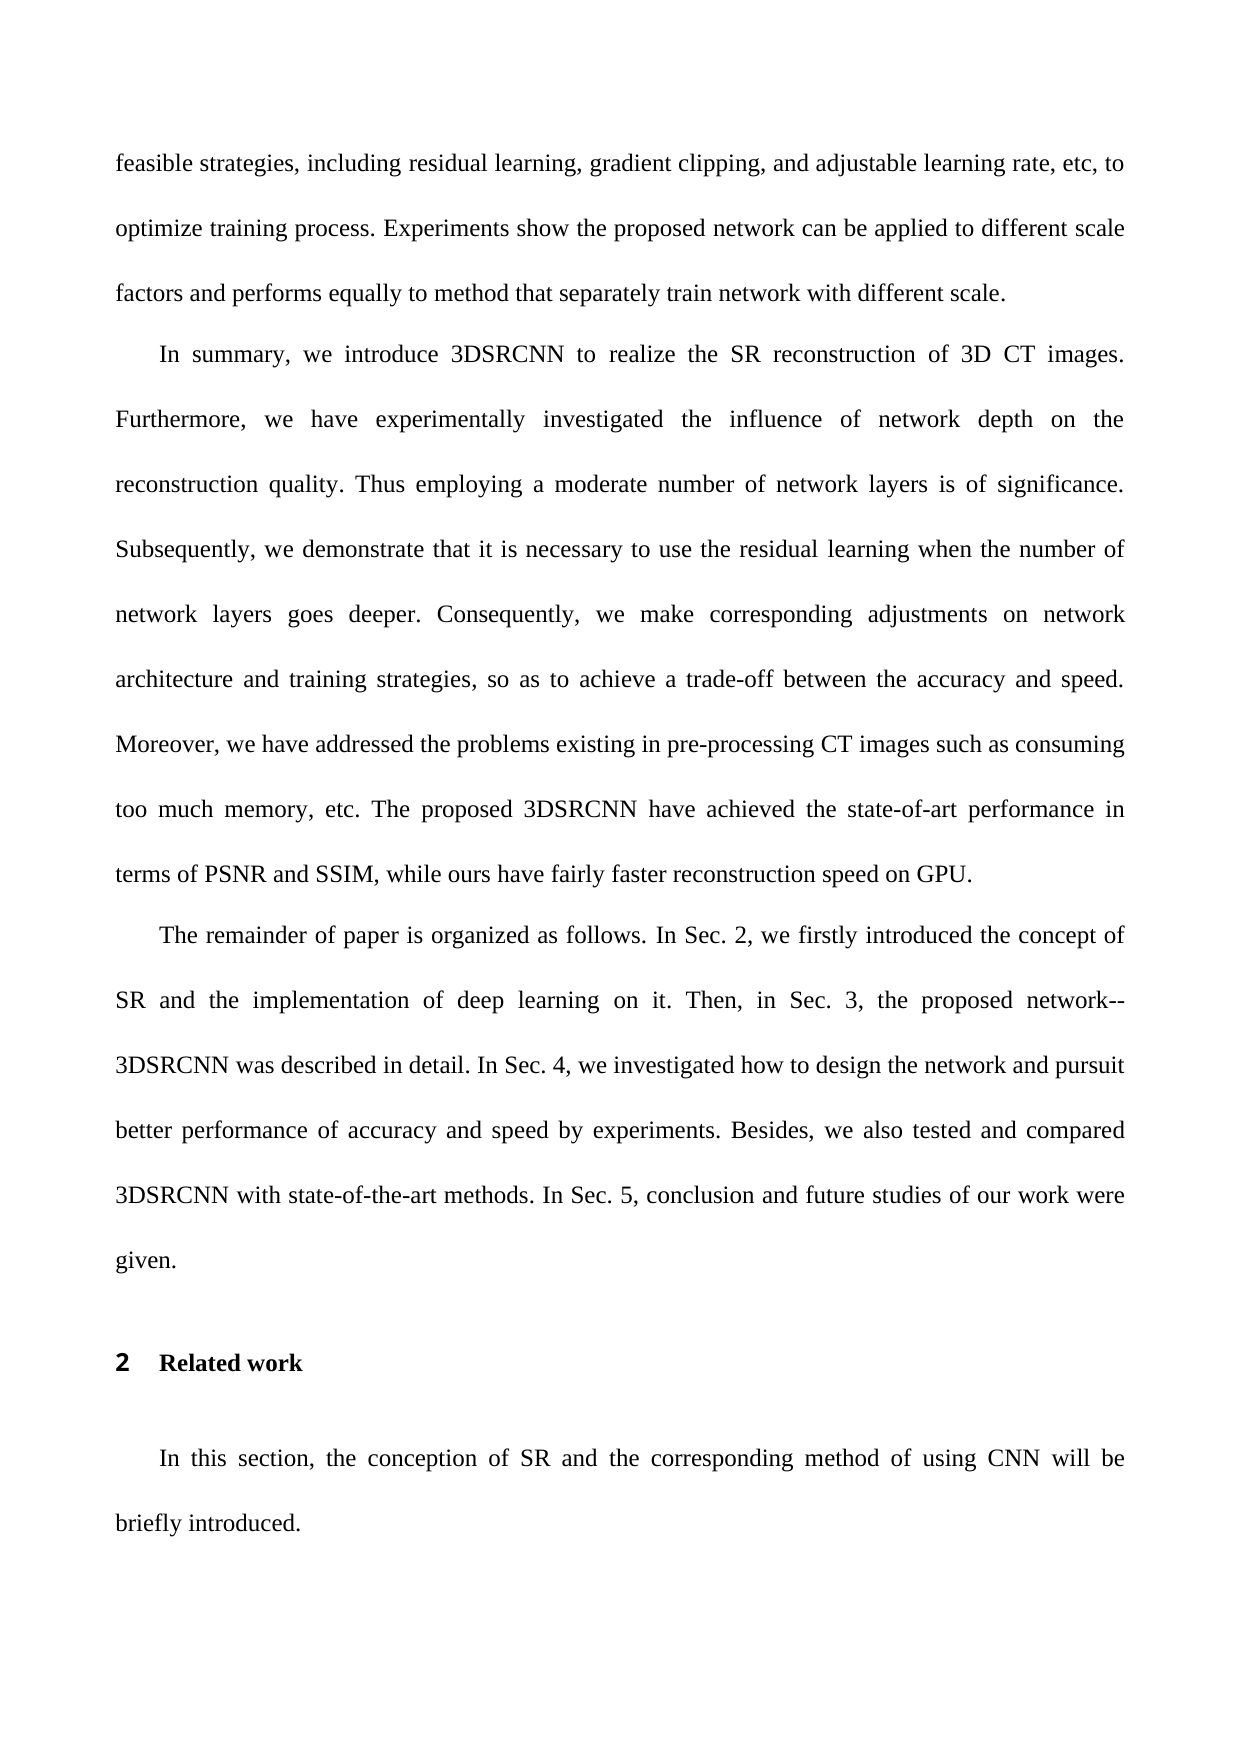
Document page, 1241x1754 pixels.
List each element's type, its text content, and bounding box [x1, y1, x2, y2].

text In summary, we introduce 3DSRCNN to realize the SR reconstruction of 3D CT images. Furthermore, we have experimentally investigated the influence of network depth on the reconstruction quality. Thus employing a moderate number of network layers is of significance. Subsequently, we demonstrate that it is necessary to use the residual learning when the number of network layers goes deeper. Consequently, we make corresponding adjustments on network architecture and training strategies, so as to achieve a trade-off between the accuracy and speed. Moreover, we have addressed the problems existing in pre-processing CT images such as consuming too much memory, etc. The proposed 3DSRCNN have achieved the state-of-art performance in terms of PSNR and SSIM, while ours have fairly faster reconstruction speed on GPU. [115, 337, 1125, 889]
text The remainder of paper is organized as follows. In Sec. 2, we firstly introduced the concept of SR and the implementation of deep learning on it. Then, in Sec. 3, the proposed network--3DSRCNN was described in detail. In Sec. 4, we investigated how to design the network and pursuit better performance of accuracy and speed by experiments. Besides, we also tested and compared 3DSRCNN with state-of-the-art methods. In Sec. 5, conclusion and future studies of our work were given. [115, 918, 1125, 1276]
list Related work [115, 1329, 1125, 1394]
text In this section, the conception of SR and the corresponding method of using CNN will be briefly introduced. [115, 1441, 1125, 1538]
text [115, 146, 1125, 308]
